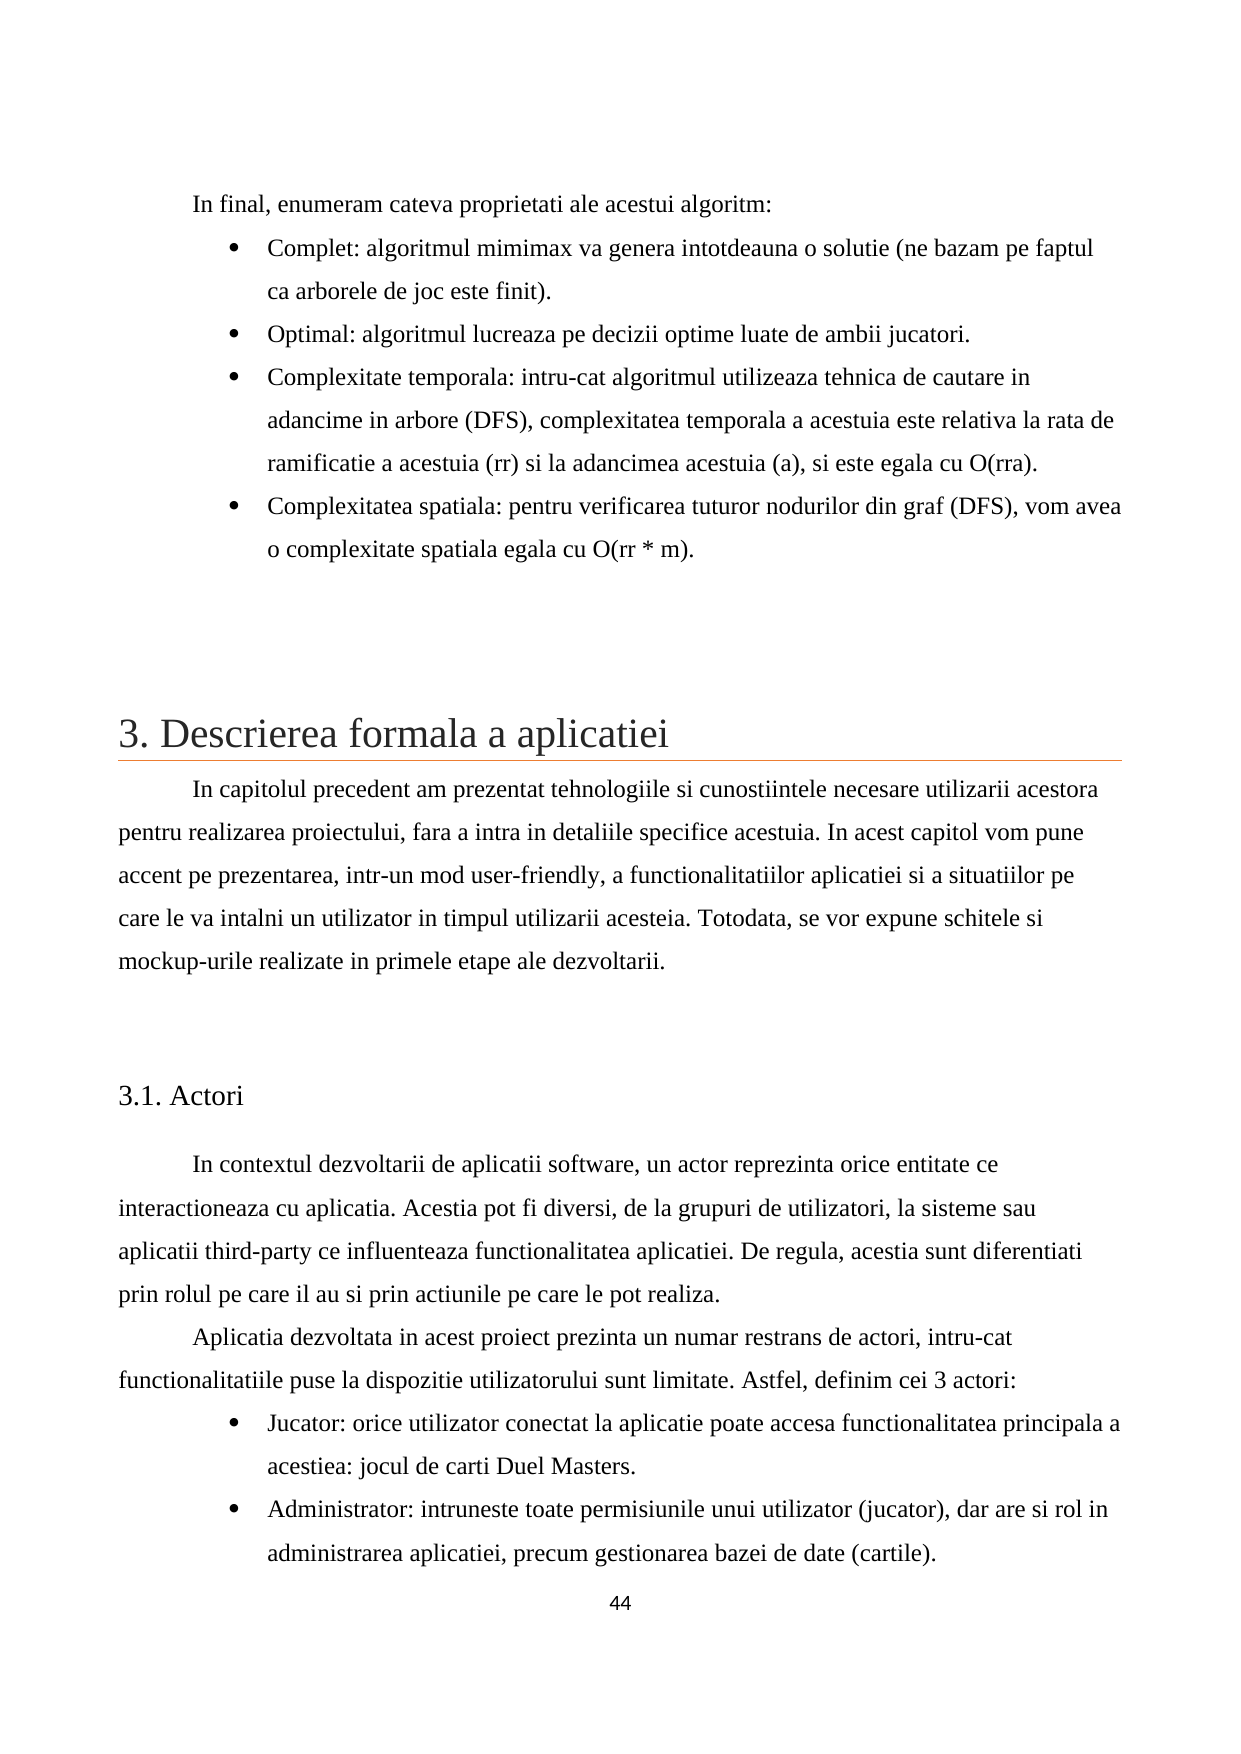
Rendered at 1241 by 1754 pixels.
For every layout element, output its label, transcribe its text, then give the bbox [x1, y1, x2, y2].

text In final, enumeram cateva proprietati ale acestui algoritm: [118, 189, 1122, 218]
text In contextul dezvoltarii de aplicatii software, un actor reprezinta orice entitate ce interactioneaza cu aplicatia. Acestia pot fi diversi, de la grupuri de utilizatori, la sisteme sau aplicatii third-party ce influenteaza functionalitatea aplicatiei. De regula, acestia sunt diferentiati prin rolul pe care il au si prin actiunile pe care le pot realiza. [118, 1149, 1122, 1308]
text In capitolul precedent am prezentat tehnologiile si cunostiintele necesare utilizarii acestora pentru realizarea proiectului, fara a intra in detaliile specifice acestuia. In acest capitol vom pune accent pe prezentarea, intr-un mod user-friendly, a functionalitatiilor aplicatiei si a situatiilor pe care le va intalni un utilizator in timpul utilizarii acesteia. Totodata, se vor expune schitele si mockup-urile realizate in primele etape ale dezvoltarii. [118, 774, 1122, 975]
list Complexitate temporala: intru-cat algoritmul utilizeaza tehnica de cautare in adancime in arbore (DFS), complexitatea temporala a acestuia este relativa la rata de ramificatie a acestuia (rr) si la adancimea acestuia (a), si este egala cu O(rra). [229, 362, 1122, 477]
text Aplicatia dezvoltata in acest proiect prezinta un numar restrans de actori, intru-cat functionalitatiile puse la dispozitie utilizatorului sunt limitate. Astfel, definim cei 3 actori: [118, 1322, 1122, 1394]
subtitle 3. Descrierea formala a aplicatiei [118, 708, 1122, 760]
list Complexitatea spatiala: pentru verificarea tuturor nodurilor din graf (DFS), vom avea o complexitate spatiala egala cu O(rr * m). [229, 491, 1122, 563]
list Optimal: algoritmul lucreaza pe decizii optime luate de ambii jucatori. [229, 319, 1122, 348]
list Jucator: orice utilizator conectat la aplicatie poate accesa functionalitatea principala a acestiea: jocul de carti Duel Masters. [229, 1408, 1122, 1480]
list Complet: algoritmul mimimax va genera intotdeauna o solutie (ne bazam pe faptul ca arborele de joc este finit). [229, 233, 1122, 304]
list Administrator: intruneste toate permisiunile unui utilizator (jucator), dar are si rol in administrarea aplicatiei, precum gestionarea bazei de date (cartile). [229, 1494, 1122, 1566]
text 3.1. Actori [118, 1078, 1122, 1112]
